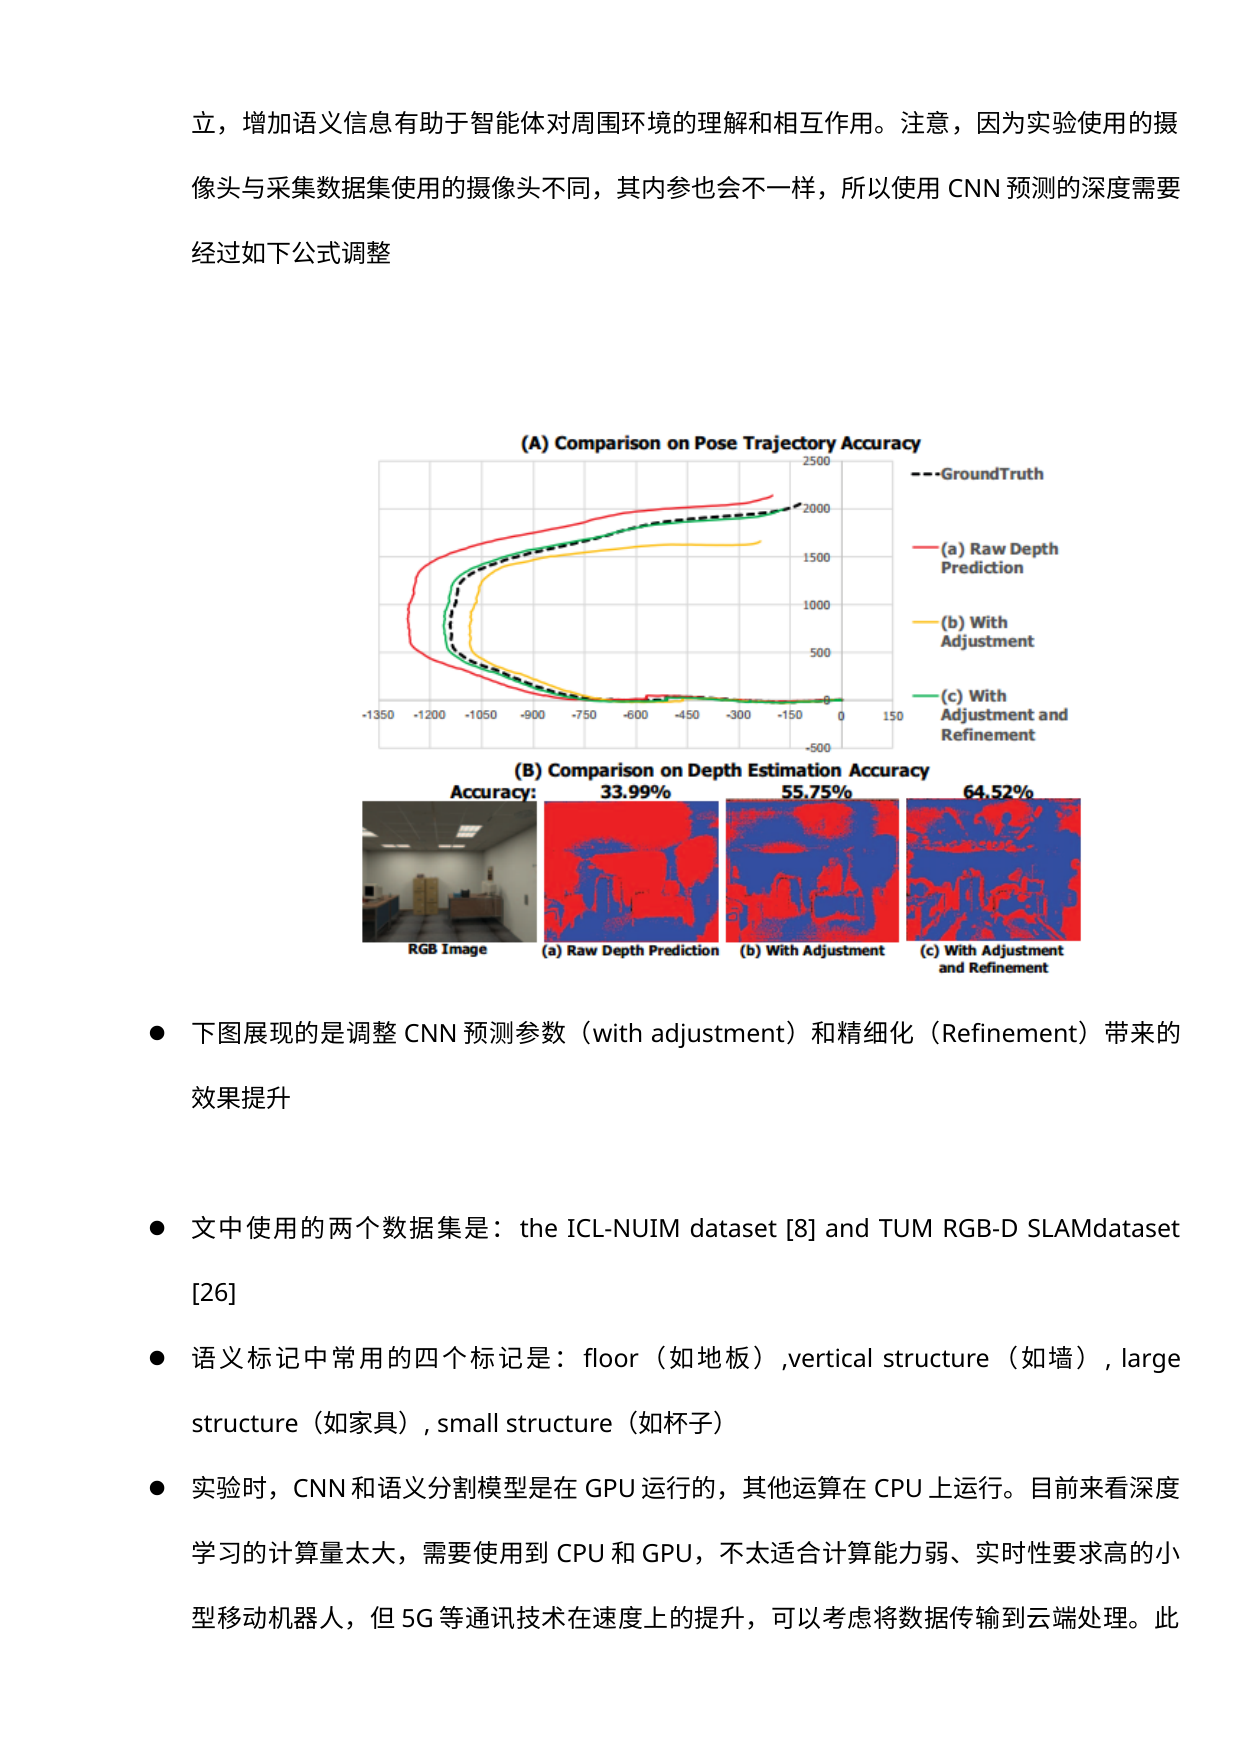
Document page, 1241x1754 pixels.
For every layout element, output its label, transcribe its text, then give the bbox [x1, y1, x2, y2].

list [148, 1454, 1181, 1649]
list 文中使用的两个数据集是：the ICL-NUIM dataset [8] and TUM RGB-D SLAMdataset [26] [148, 1194, 1181, 1324]
list 语义标记中常用的四个标记是：floor（如地板）,vertical structure（如墙）, large structure（如家具）, small structure（如杯子） [148, 1324, 1181, 1454]
picture [351, 412, 1107, 983]
